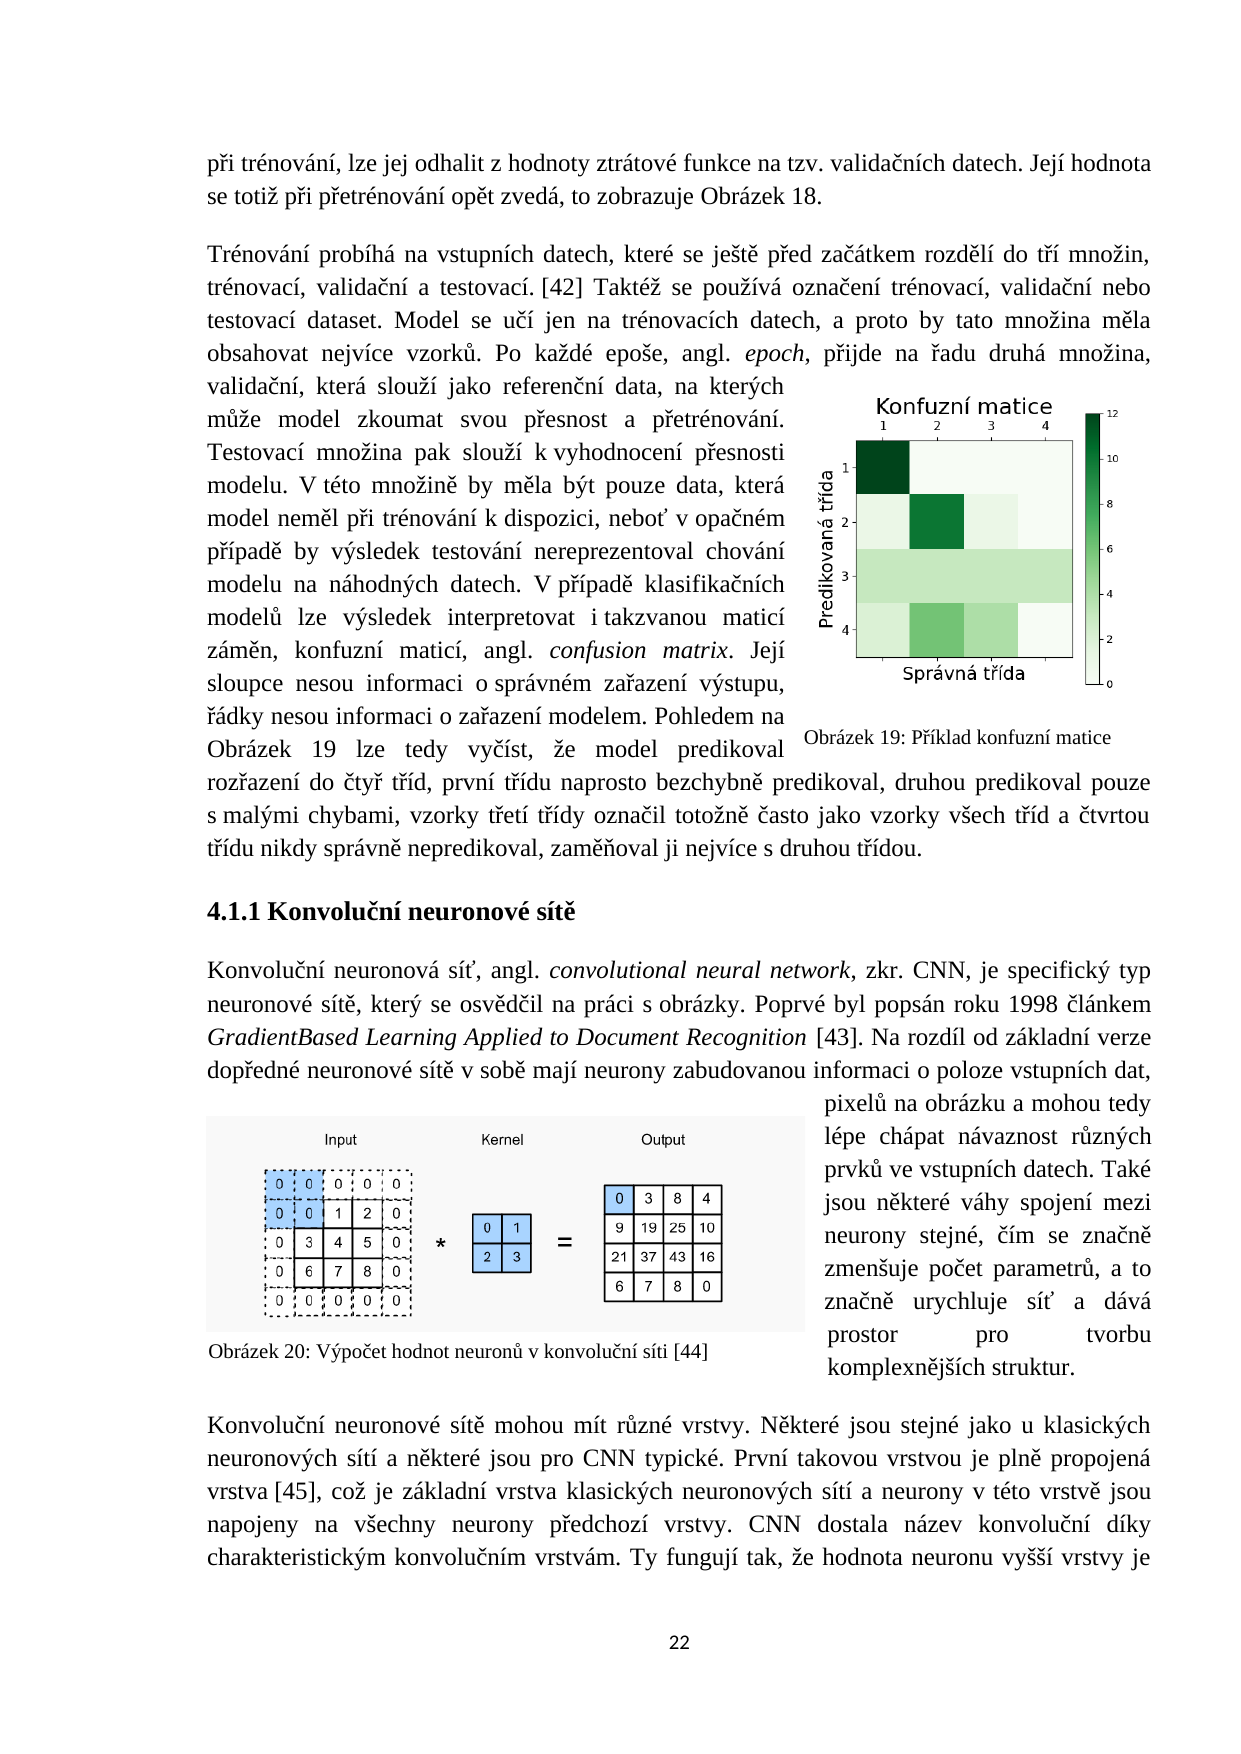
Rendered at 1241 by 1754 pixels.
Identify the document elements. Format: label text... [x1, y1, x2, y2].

subtitle Konvoluční neuronové sítě [207, 895, 1152, 926]
picture [206, 1116, 806, 1332]
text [207, 148, 1152, 209]
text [207, 1410, 1152, 1571]
picture [803, 367, 1152, 715]
text Trénování probíhá na vstupních datech, které se ještě před začátkem rozdělí do tří množin, trénovací, validační a testovací. [42] Taktéž se používá označení trénovací, validační nebo testovací dataset. Model se učí jen na trénovacích datech, a proto by tato množina měla obsahovat nejvíce vzorků. Po každé epoše, angl. epoch, přijde na řadu druhá množina, validační, která slouží jako referenční data, na kterých může model zkoumat svou přesnost a přetrénování. Testovací množina pak slouží k vyhodnocení přesnosti modelu. V této množině by měla být pouze data, která model neměl při trénování k dispozici, neboť v opačném případě by výsledek testování nereprezentoval chování modelu na náhodných datech. V případě klasifikačních modelů lze výsledek interpretovat i takzvanou maticí záměn, konfuzní maticí, angl. confusion matrix. Její sloupce nesou informaci o správném zařazení výstupu, řádky nesou informaci o zařazení modelem. Pohledem na Obrázek 19 lze tedy vyčíst, že model predikoval rozřazení do čtyř tříd, první třídu naprosto bezchybně predikoval, druhou predikoval pouze s malými chybami, vzorky třetí třídy označil totožně často jako vzorky všech tříd a čtvrtou třídu nikdy správně nepredikoval, zaměňoval ji nejvíce s druhou třídou. [207, 239, 1152, 862]
